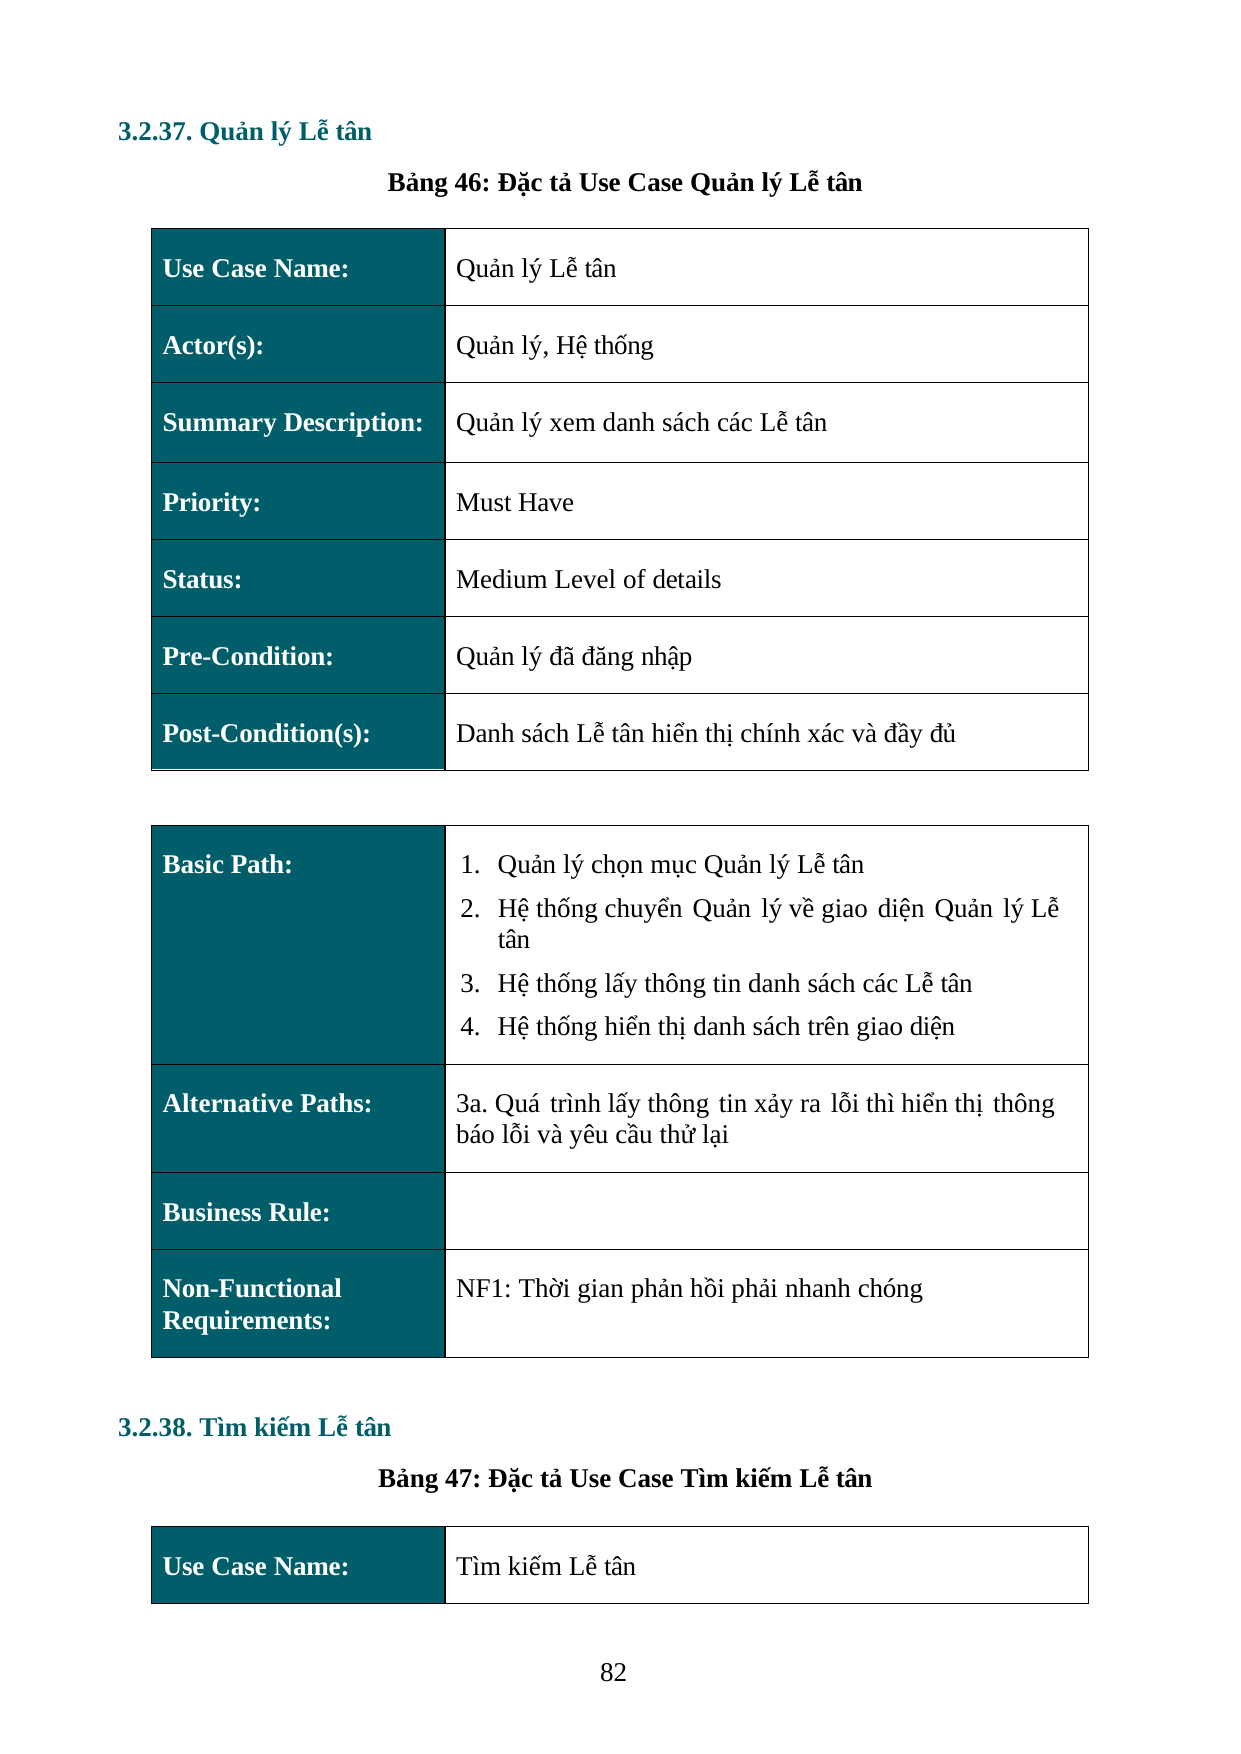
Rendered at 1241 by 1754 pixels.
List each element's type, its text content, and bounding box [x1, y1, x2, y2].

table_header Quản lý chọn mục Quản lý Lễ tân Hệ thống chuyển Quản lý về giao diện Quản lý Lễ tân Hệ thống lấy thông tin danh sách các Lễ tân Hệ thống hiển thị danh sách trên giao diện [446, 826, 1088, 1064]
table_cell Priority: [152, 463, 444, 539]
table_cell Post-Condition(s): [152, 694, 444, 769]
table_cell NF1: Thời gian phản hồi phải nhanh chóng [446, 1250, 1088, 1357]
list Quản lý Lễ tân [118, 114, 1152, 146]
table_cell Danh sách Lễ tân hiển thị chính xác và đầy đủ [446, 694, 1088, 769]
table_cell Alternative Paths: [152, 1065, 444, 1172]
table_header Tìm kiếm Lễ tân [446, 1527, 1088, 1603]
table_cell Actor(s): [152, 306, 444, 382]
table_header Basic Path: [152, 826, 444, 1064]
subtitle Bảng 47: Đặc tả Use Case Tìm kiếm Lễ tân [99, 1462, 1152, 1494]
table_header Quản lý Lễ tân [446, 229, 1088, 305]
table_cell Quản lý, Hệ thống [446, 306, 1088, 382]
table_cell 3a. Quá trình lấy thông tin xảy ra lỗi thì hiển thị thông báo lỗi và yêu cầu thử lại [446, 1065, 1088, 1172]
table_header Use Case Name: [152, 1527, 444, 1603]
table_cell Summary Description: [152, 383, 444, 462]
table_cell Must Have [446, 463, 1088, 539]
table_cell Quản lý đã đăng nhập [446, 617, 1088, 693]
subtitle Bảng 46: Đặc tả Use Case Quản lý Lễ tân [99, 166, 1152, 197]
table_cell Quản lý xem danh sách các Lễ tân [446, 383, 1088, 462]
table_header Use Case Name: [152, 229, 444, 305]
table_cell Non-Functional Requirements: [152, 1250, 444, 1357]
table_cell [446, 1173, 1088, 1249]
list Tìm kiếm Lễ tân [118, 1411, 1152, 1442]
table_cell Business Rule: [152, 1173, 444, 1249]
table_cell Medium Level of details [446, 540, 1088, 616]
table_cell Pre-Condition: [152, 617, 444, 693]
table_cell Status: [152, 540, 444, 616]
